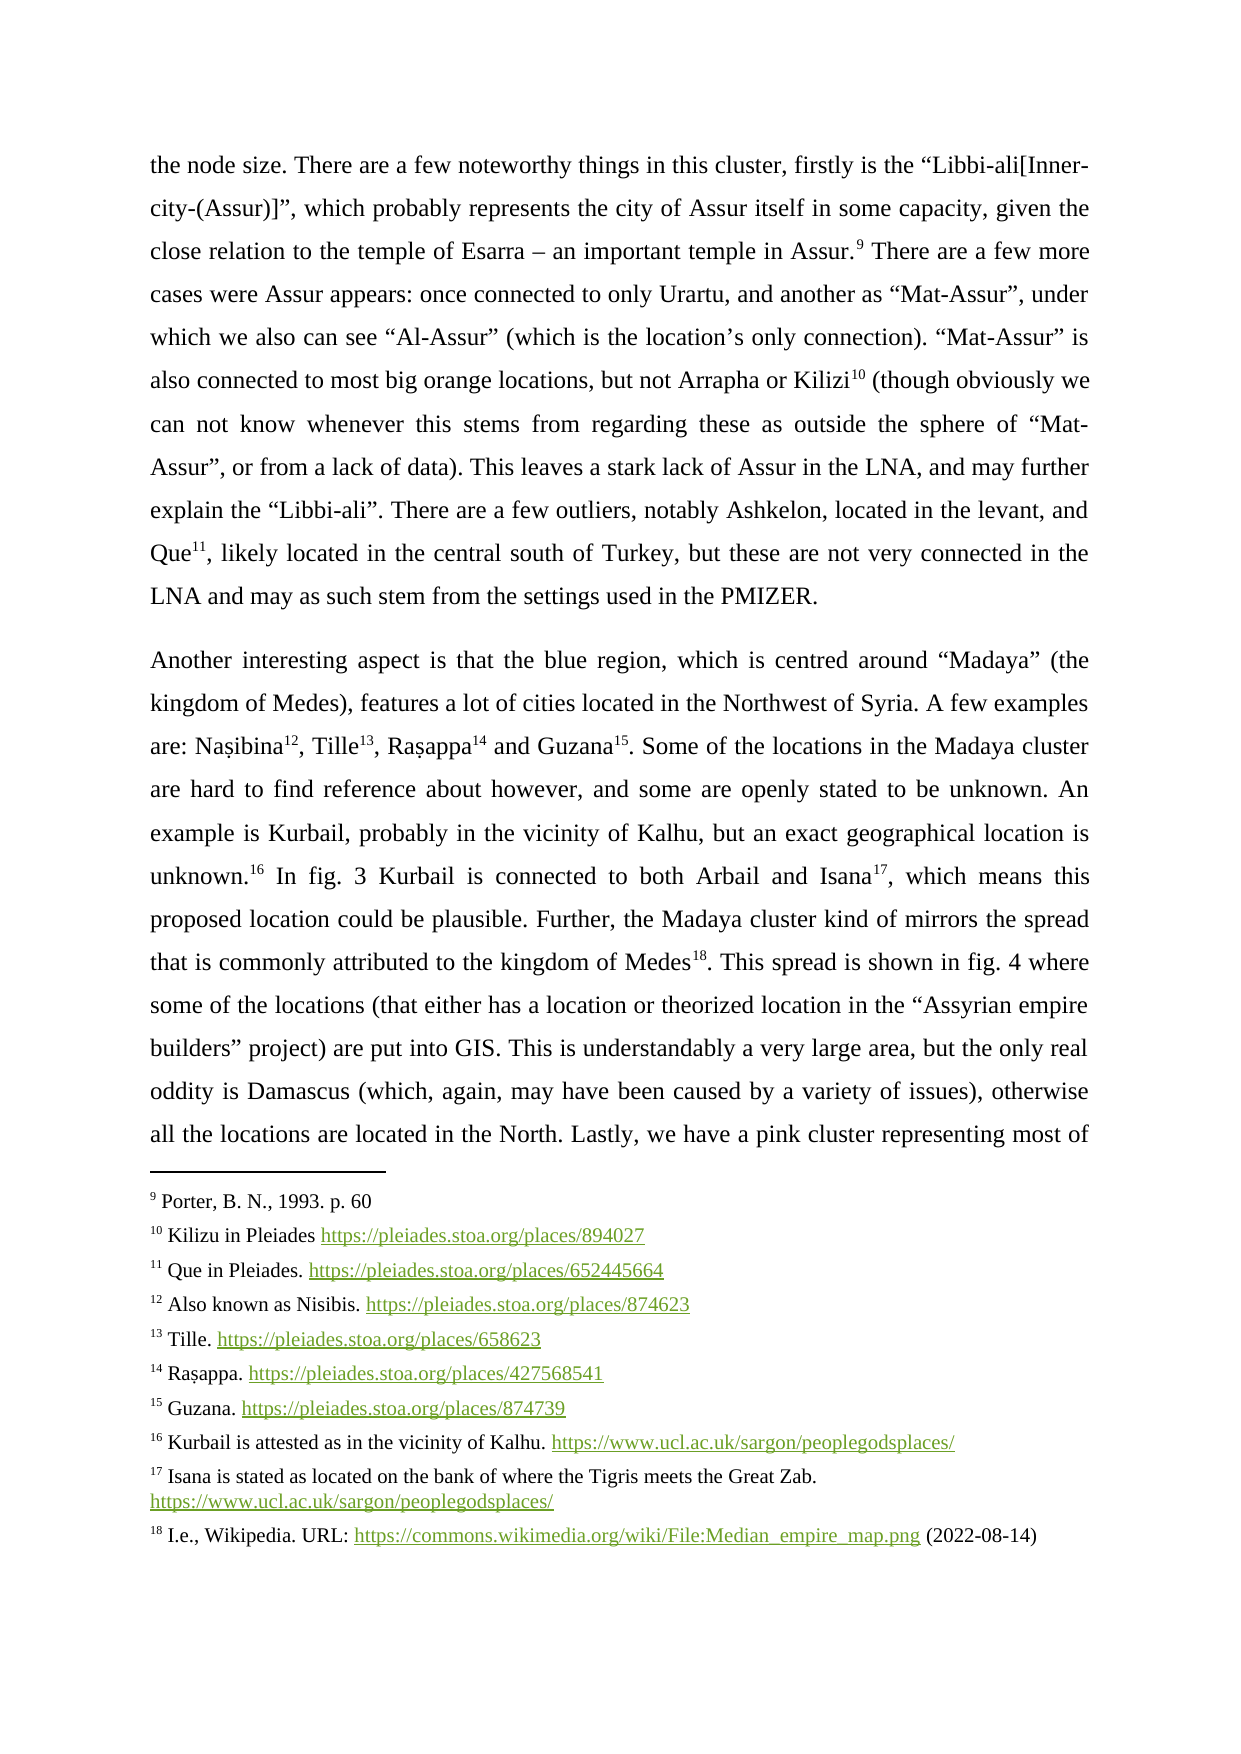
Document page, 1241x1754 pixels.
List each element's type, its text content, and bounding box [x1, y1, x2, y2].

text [150, 150, 1090, 610]
text Another interesting aspect is that the blue region, which is centred around “Madaya” (the kingdom of Medes), features a lot of cities located in the Northwest of Syria. A few examples are: Naṣibina, Tille, Raṣappa and Guzana. Some of the locations in the Madaya cluster are hard to find reference about however, and some are openly stated to be unknown. An example is Kurbail, probably in the vicinity of Kalhu, but an exact geographical location is unknown. In fig. 3 Kurbail is connected to both Arbail and Isana, which means this proposed location could be plausible. Further, the Madaya cluster kind of mirrors the spread that is commonly attributed to the kingdom of Medes. This spread is shown in fig. 4 where some of the locations (that either has a location or theorized location in the “Assyrian empire builders” project) are put into GIS. This is understandably a very large area, but the only real oddity is Damascus (which, again, may have been caused by a variety of issues), otherwise all the locations are located in the North. Lastly, we have a pink cluster representing most of the large southern locations such as Babylon, Uruk, Nippur and Sippar. In contrast to the North, despite being fewer in number of locations and smaller in terms of modularity, a lot of the southern locations has their respective temple connected, such as the Eanna in Uruk and the Esagila in Babylon. [150, 645, 1090, 1148]
